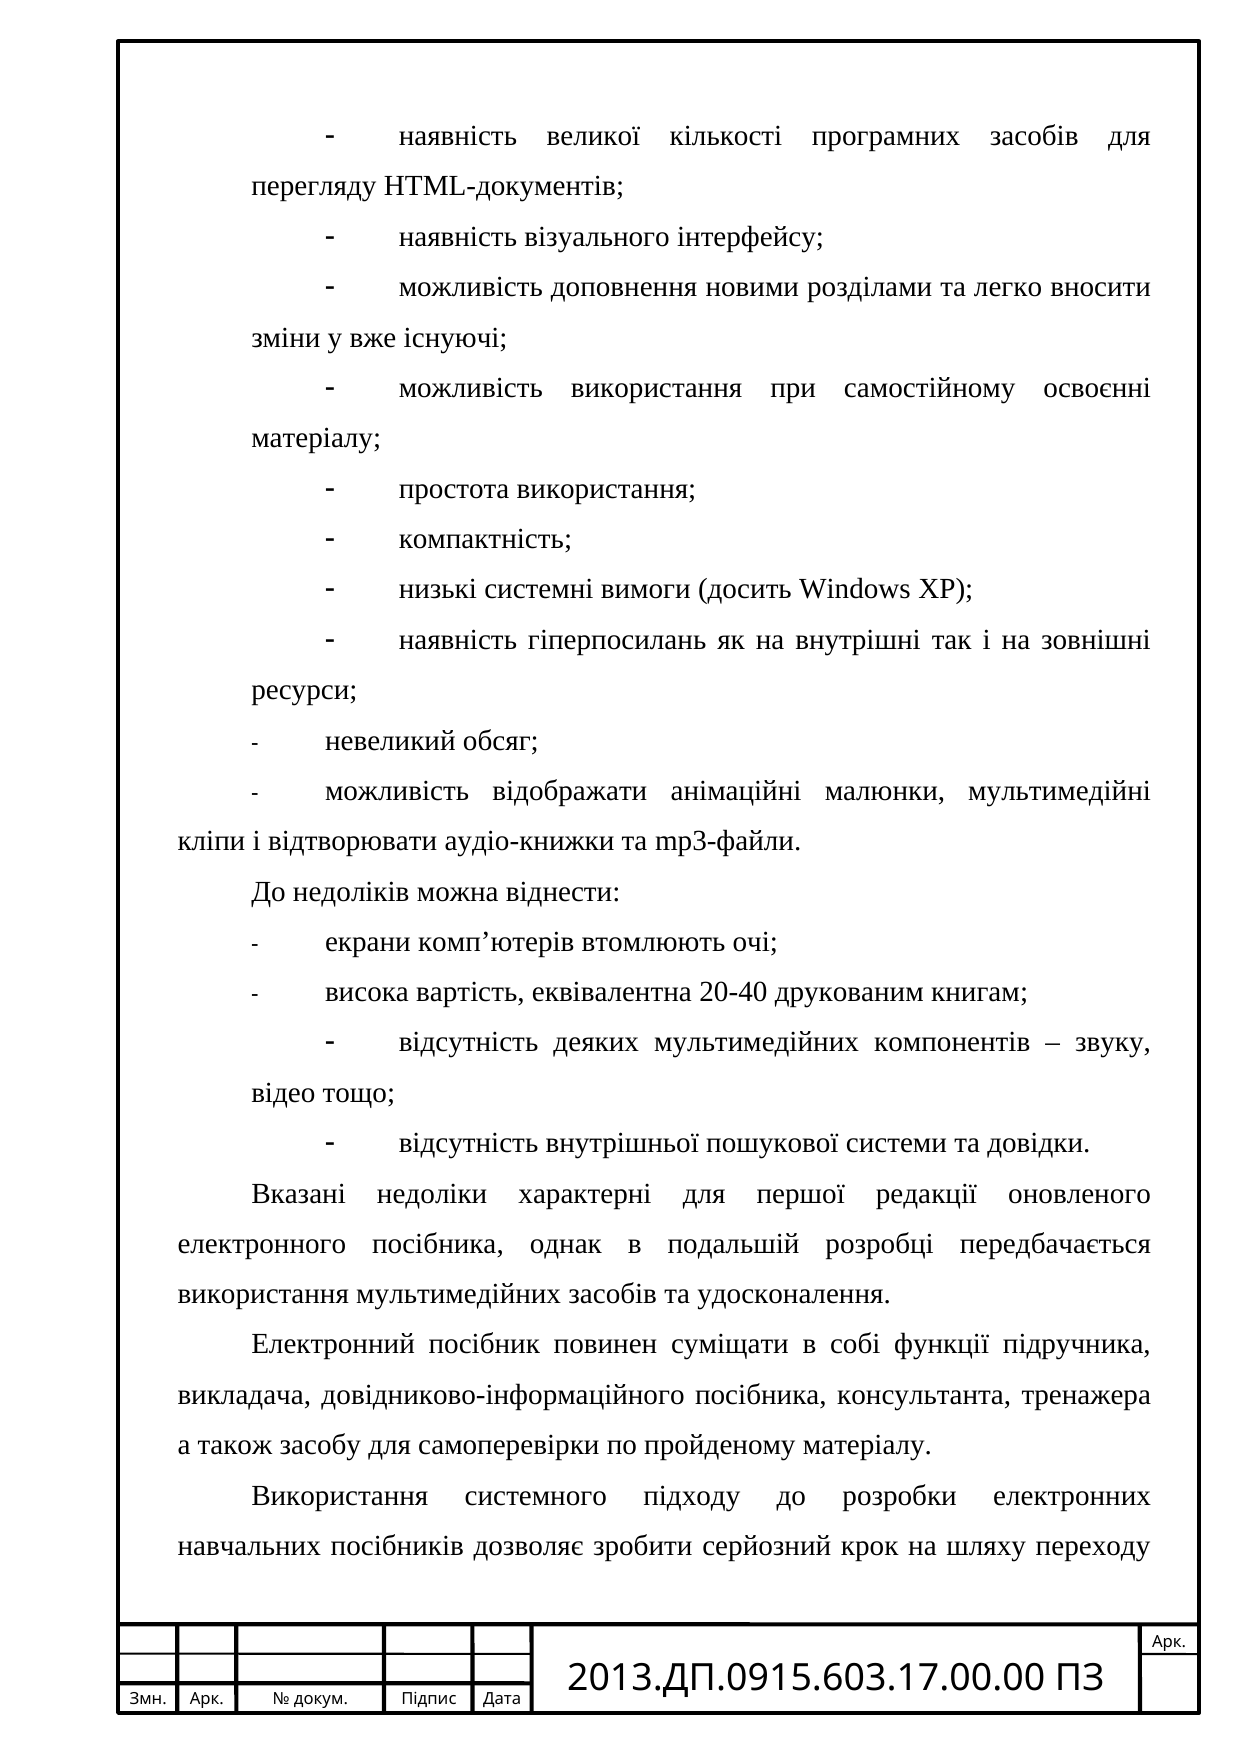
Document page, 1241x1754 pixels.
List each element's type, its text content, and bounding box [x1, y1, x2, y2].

list наявність великої кількості програмних засобів для перегляду HTML-документів; [251, 118, 1152, 202]
list компактність; [251, 521, 1152, 555]
list висока вартість, еквівалентна 20-40 друкованим книгам; [177, 974, 1152, 1008]
list відсутність внутрішньої пошукової системи та довідки. [251, 1125, 1152, 1159]
list простота використання; [251, 471, 1152, 504]
text Електронний посібник повинен суміщати в собі функції підручника, викладача, довідниково-інформаційного посібника, консультанта, тренажера а також засобу для самоперевірки по пройденому матеріалу. [177, 1327, 1152, 1461]
list відсутність деяких мультимедійних компонентів – звуку, відео тощо; [251, 1024, 1152, 1108]
list низькі системні вимоги (досить Windows XP); [251, 572, 1152, 605]
list можливість відображати анімаційні малюнки, мультимедійні кліпи і відтворювати аудіо-книжки та mp3-файли. [177, 773, 1152, 857]
list наявність візуального інтерфейсу; [251, 219, 1152, 252]
list наявність гіперпосилань як на внутрішні так і на зовнішні ресурси; [251, 622, 1152, 706]
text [177, 1478, 1152, 1561]
text Вказані недоліки характерні для першої редакції оновленого електронного посібника, однак в подальшій розробці передбачається використання мультимедійних засобів та удосконалення. [177, 1176, 1152, 1310]
list невеликий обсяг; [177, 723, 1152, 756]
list екрани комп’ютерів втомлюють очі; [177, 924, 1152, 957]
list можливість доповнення новими розділами та легко вносити зміни у вже існуючі; [251, 269, 1152, 353]
text До недоліків можна віднести: [177, 874, 1152, 907]
list можливість використання при самостійному освоєнні матеріалу; [251, 370, 1152, 454]
